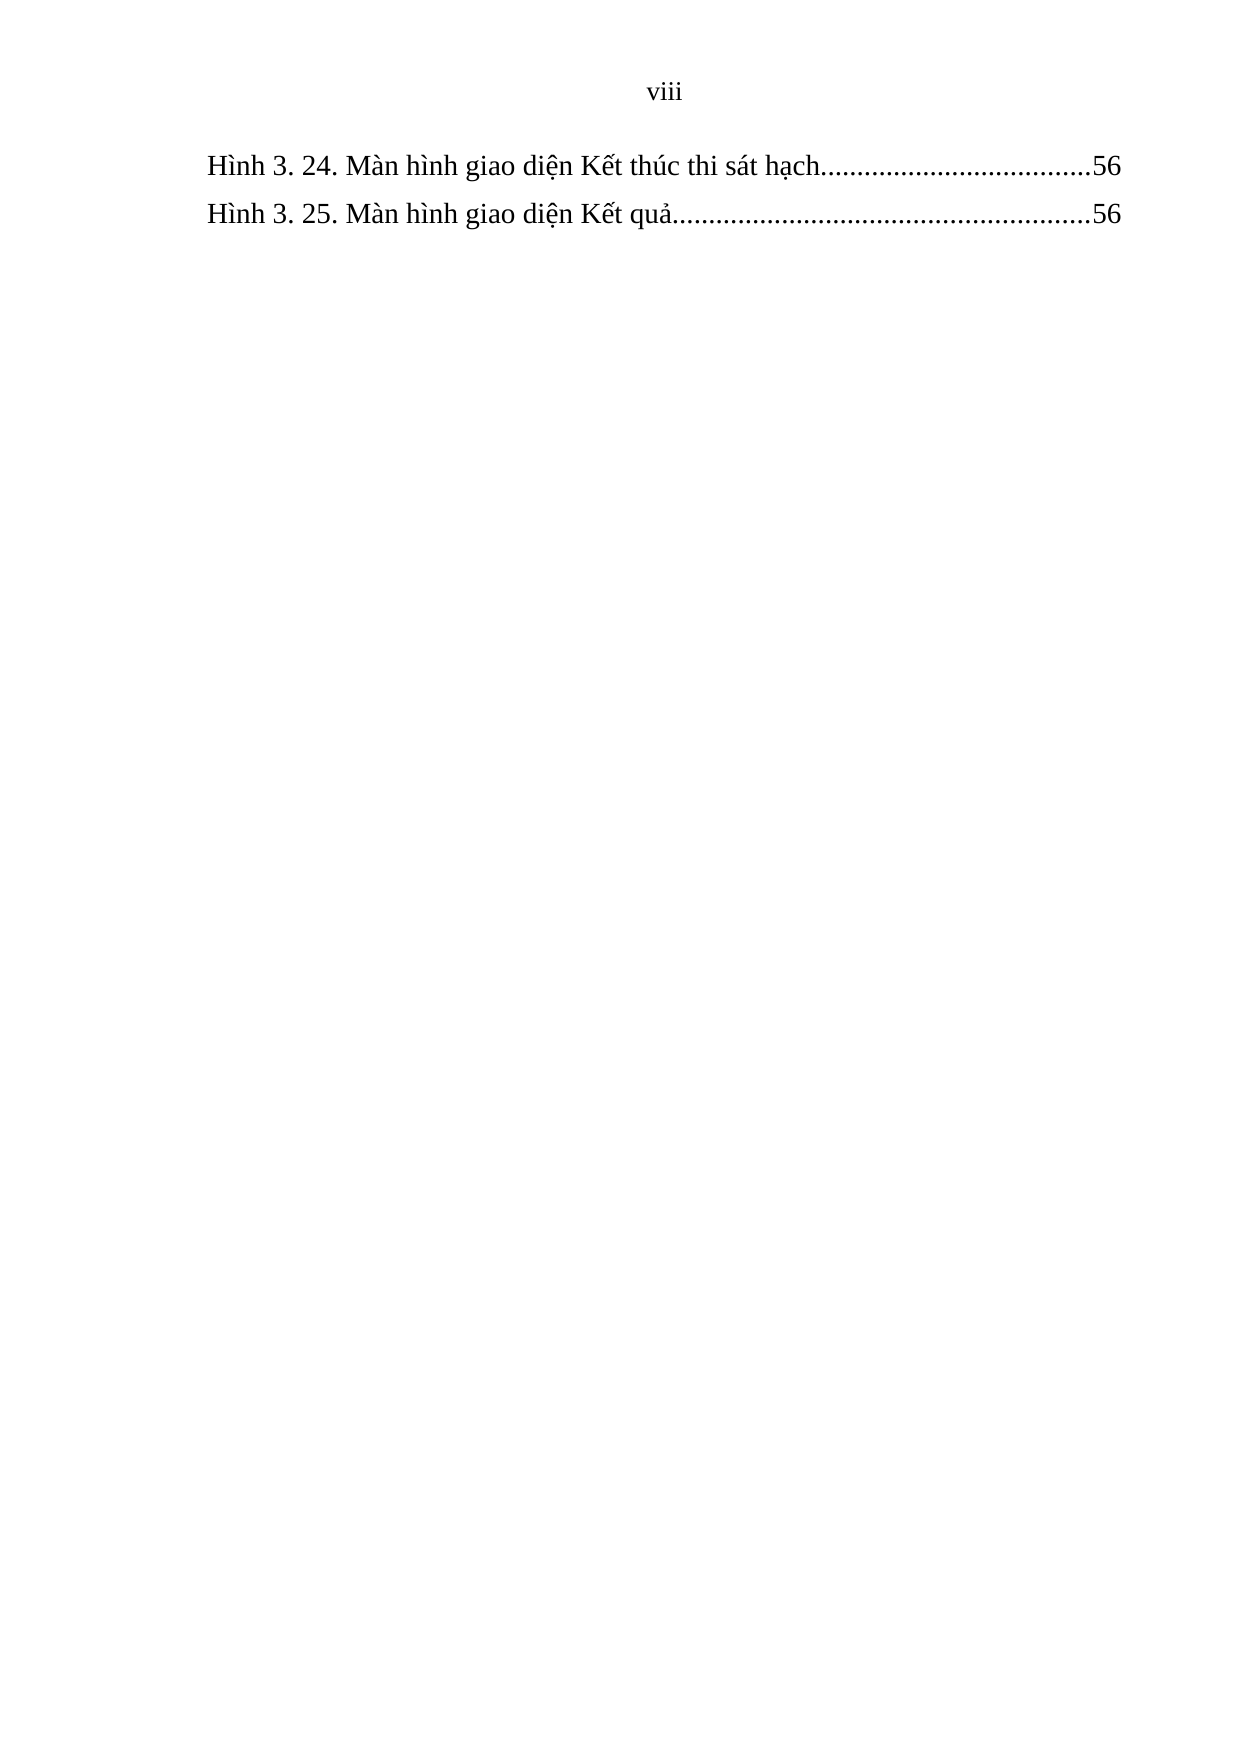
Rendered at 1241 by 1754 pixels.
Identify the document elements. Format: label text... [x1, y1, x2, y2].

text Hình 3. 25. Màn hình giao diện Kết quả 56 [207, 197, 1122, 230]
text Hình 3. 24. Màn hình giao diện Kết thúc thi sát hạch 56 [207, 148, 1122, 181]
